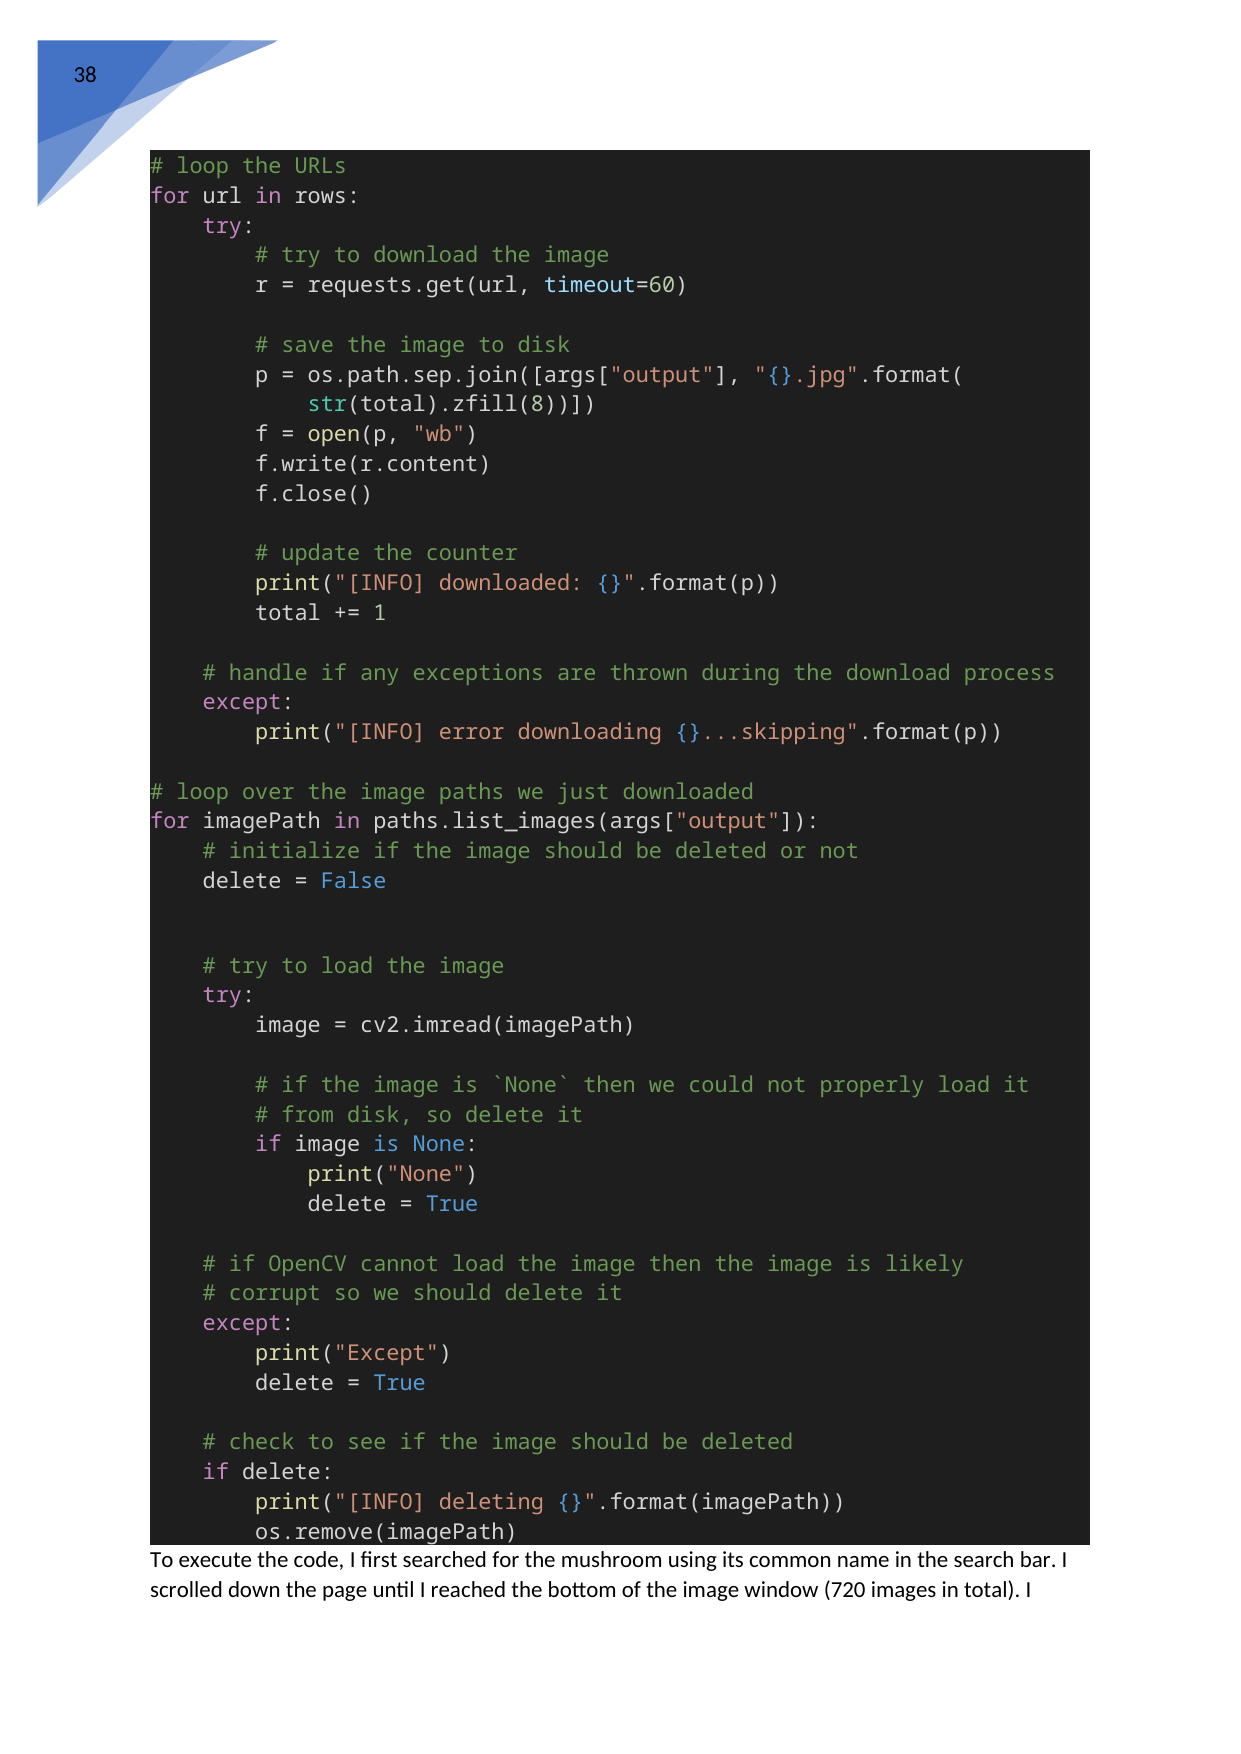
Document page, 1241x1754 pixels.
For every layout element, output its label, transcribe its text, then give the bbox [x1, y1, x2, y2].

text try: [150, 979, 1090, 1009]
text f.write(r.content) [150, 448, 1090, 478]
text delete = True [150, 1367, 1090, 1396]
text # if OpenCV cannot load the image then the image is likely [150, 1247, 1090, 1277]
text for url in rows: [150, 180, 1090, 209]
text image = cv2.imread(imagePath) [150, 1009, 1090, 1039]
text print("None") [150, 1158, 1090, 1188]
text for imagePath in paths.list_images(args["output"]): [150, 805, 1090, 835]
text p = os.path.sep.join([args["output"], "{}.jpg".format( [150, 358, 1090, 388]
text if image is None: [150, 1128, 1090, 1158]
text os.remove(imagePath) [150, 1516, 1090, 1545]
text print("Except") [150, 1337, 1090, 1367]
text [150, 1545, 1090, 1604]
text # try to download the image [150, 239, 1090, 269]
text delete = True [150, 1188, 1090, 1218]
text # loop over the image paths we just downloaded [150, 776, 1090, 805]
text r = requests.get(url, timeout=60) [150, 269, 1090, 299]
text # loop the URLs [150, 150, 1090, 180]
text # if the image is `None` then we could not properly load it [150, 1069, 1090, 1098]
text # handle if any exceptions are thrown during the download process [150, 656, 1090, 686]
text # check to see if the image should be deleted [150, 1426, 1090, 1456]
text # initialize if the image should be deleted or not [150, 835, 1090, 865]
text # update the counter [150, 537, 1090, 567]
text # from disk, so delete it [150, 1098, 1090, 1128]
text str(total).zfill(8))]) [150, 388, 1090, 418]
text print("[INFO] downloaded: {}".format(p)) [150, 567, 1090, 597]
text total += 1 [150, 597, 1090, 627]
text f = open(p, "wb") [150, 418, 1090, 448]
text if delete: [150, 1456, 1090, 1486]
text # corrupt so we should delete it [150, 1277, 1090, 1307]
text print("[INFO] error downloading {}...skipping".format(p)) [150, 716, 1090, 746]
text except: [150, 686, 1090, 716]
text # save the image to disk [150, 329, 1090, 358]
text delete = False [150, 865, 1090, 895]
text except: [150, 1307, 1090, 1337]
text try: [150, 209, 1090, 239]
picture [37, 40, 279, 209]
text f.close() [150, 478, 1090, 507]
text print("[INFO] deleting {}".format(imagePath)) [150, 1486, 1090, 1516]
text # try to load the image [150, 949, 1090, 979]
